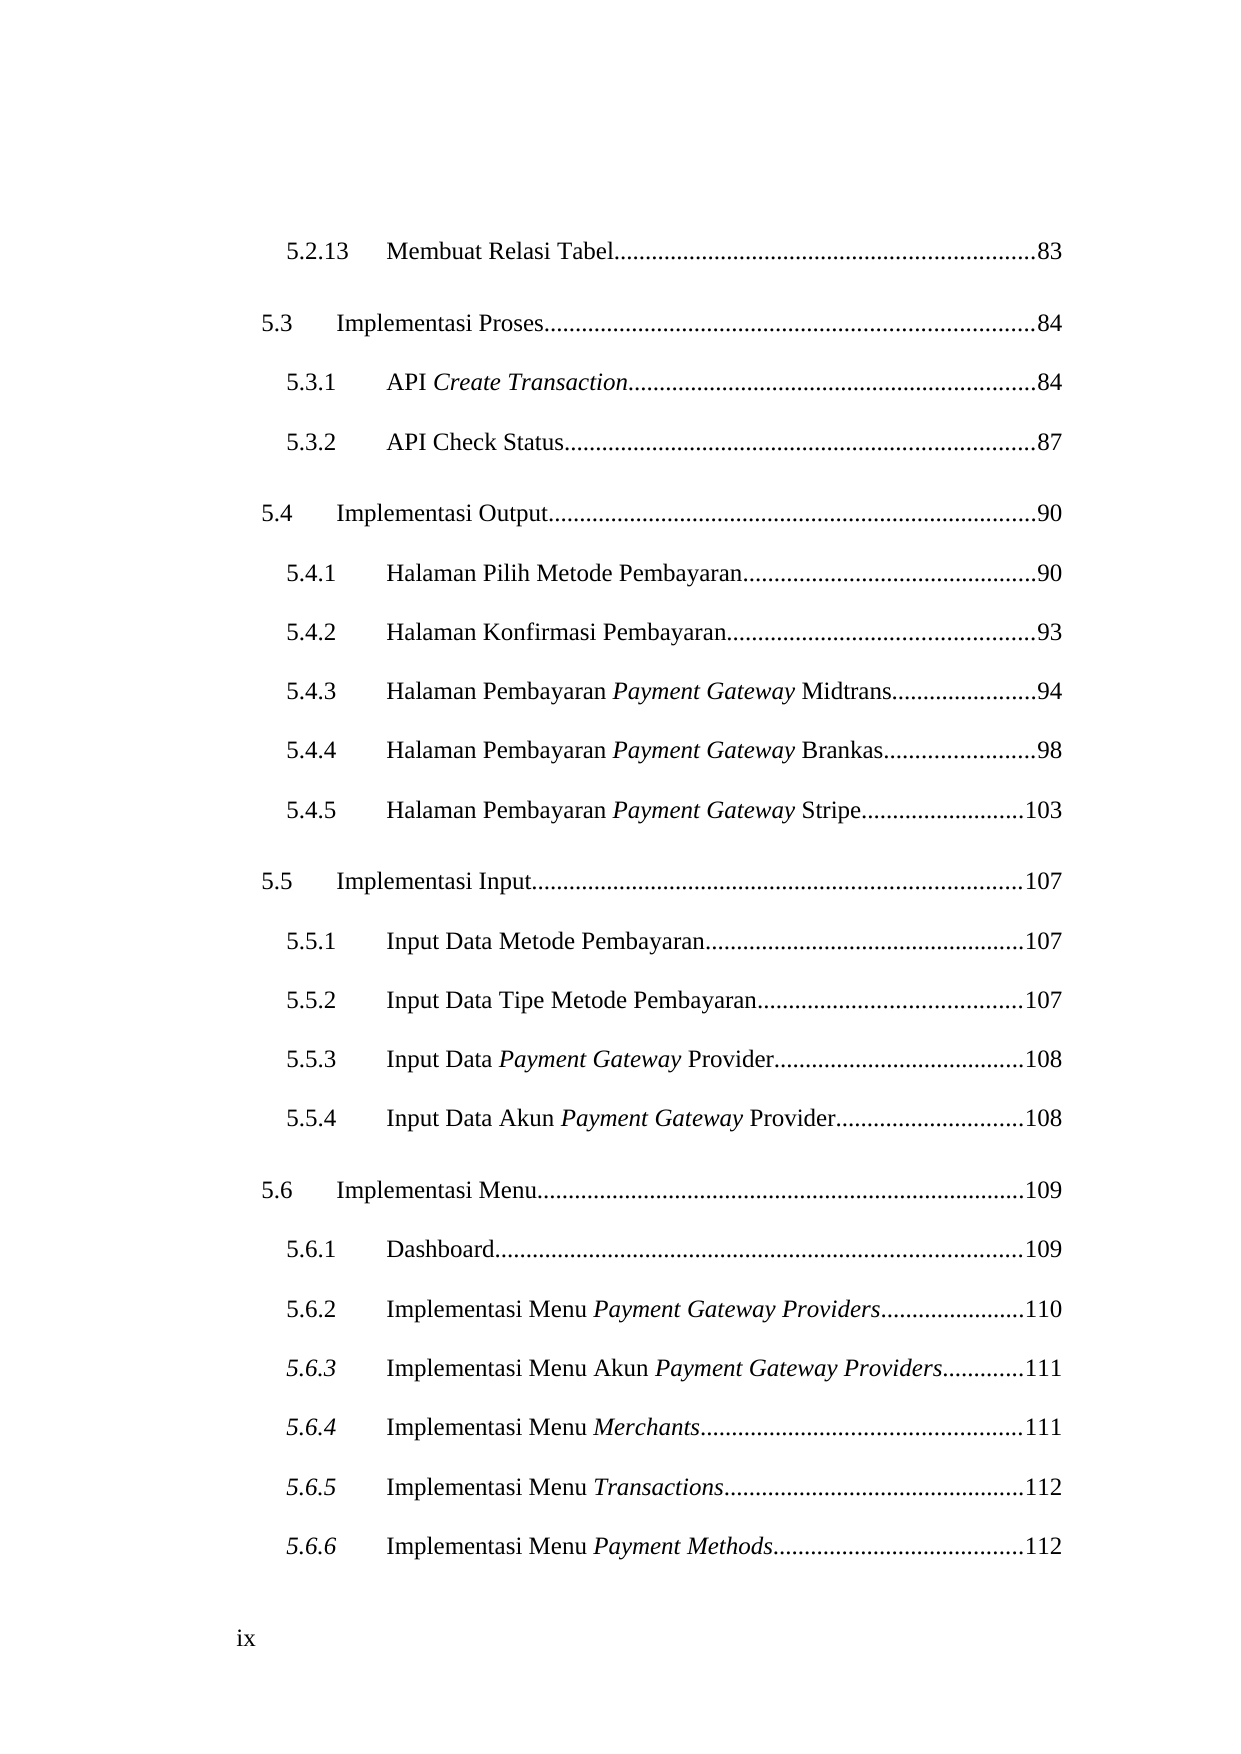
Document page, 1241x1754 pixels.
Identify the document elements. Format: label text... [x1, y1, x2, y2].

text 5.4.4 Halaman Pembayaran Payment Gateway Brankas 98 [286, 735, 1063, 764]
text 5.5.4 Input Data Akun Payment Gateway Provider 108 [286, 1103, 1063, 1132]
text 5.5.2 Input Data Tipe Metode Pembayaran 107 [286, 985, 1063, 1014]
text 5.6.6 Implementasi Menu Payment Methods 112 [286, 1531, 1063, 1560]
text 5.3 Implementasi Proses 84 [261, 308, 1063, 337]
text 5.4.2 Halaman Konfirmasi Pembayaran 93 [286, 617, 1063, 646]
text 5.5 Implementasi Input 107 [261, 866, 1063, 895]
text 5.4 Implementasi Output 90 [261, 498, 1063, 527]
text 5.2.13 Membuat Relasi Tabel 83 [286, 236, 1063, 265]
text 5.3.1 API Create Transaction 84 [286, 367, 1063, 396]
text 5.6.1 Dashboard 109 [286, 1234, 1063, 1263]
text 5.4.5 Halaman Pembayaran Payment Gateway Stripe 103 [286, 795, 1063, 823]
text 5.5.1 Input Data Metode Pembayaran 107 [286, 926, 1063, 954]
text 5.4.1 Halaman Pilih Metode Pembayaran 90 [286, 558, 1063, 586]
text 5.6.3 Implementasi Menu Akun Payment Gateway Providers 111 [286, 1353, 1063, 1382]
text 5.6.5 Implementasi Menu Transactions 112 [286, 1472, 1063, 1500]
text 5.6.4 Implementasi Menu Merchants 111 [286, 1412, 1063, 1441]
text 5.5.3 Input Data Payment Gateway Provider 108 [286, 1044, 1063, 1073]
text 5.6.2 Implementasi Menu Payment Gateway Providers 110 [286, 1294, 1063, 1323]
text 5.6 Implementasi Menu 109 [261, 1175, 1063, 1204]
text 5.4.3 Halaman Pembayaran Payment Gateway Midtrans 94 [286, 676, 1063, 705]
text 5.3.2 API Check Status 87 [286, 427, 1063, 455]
